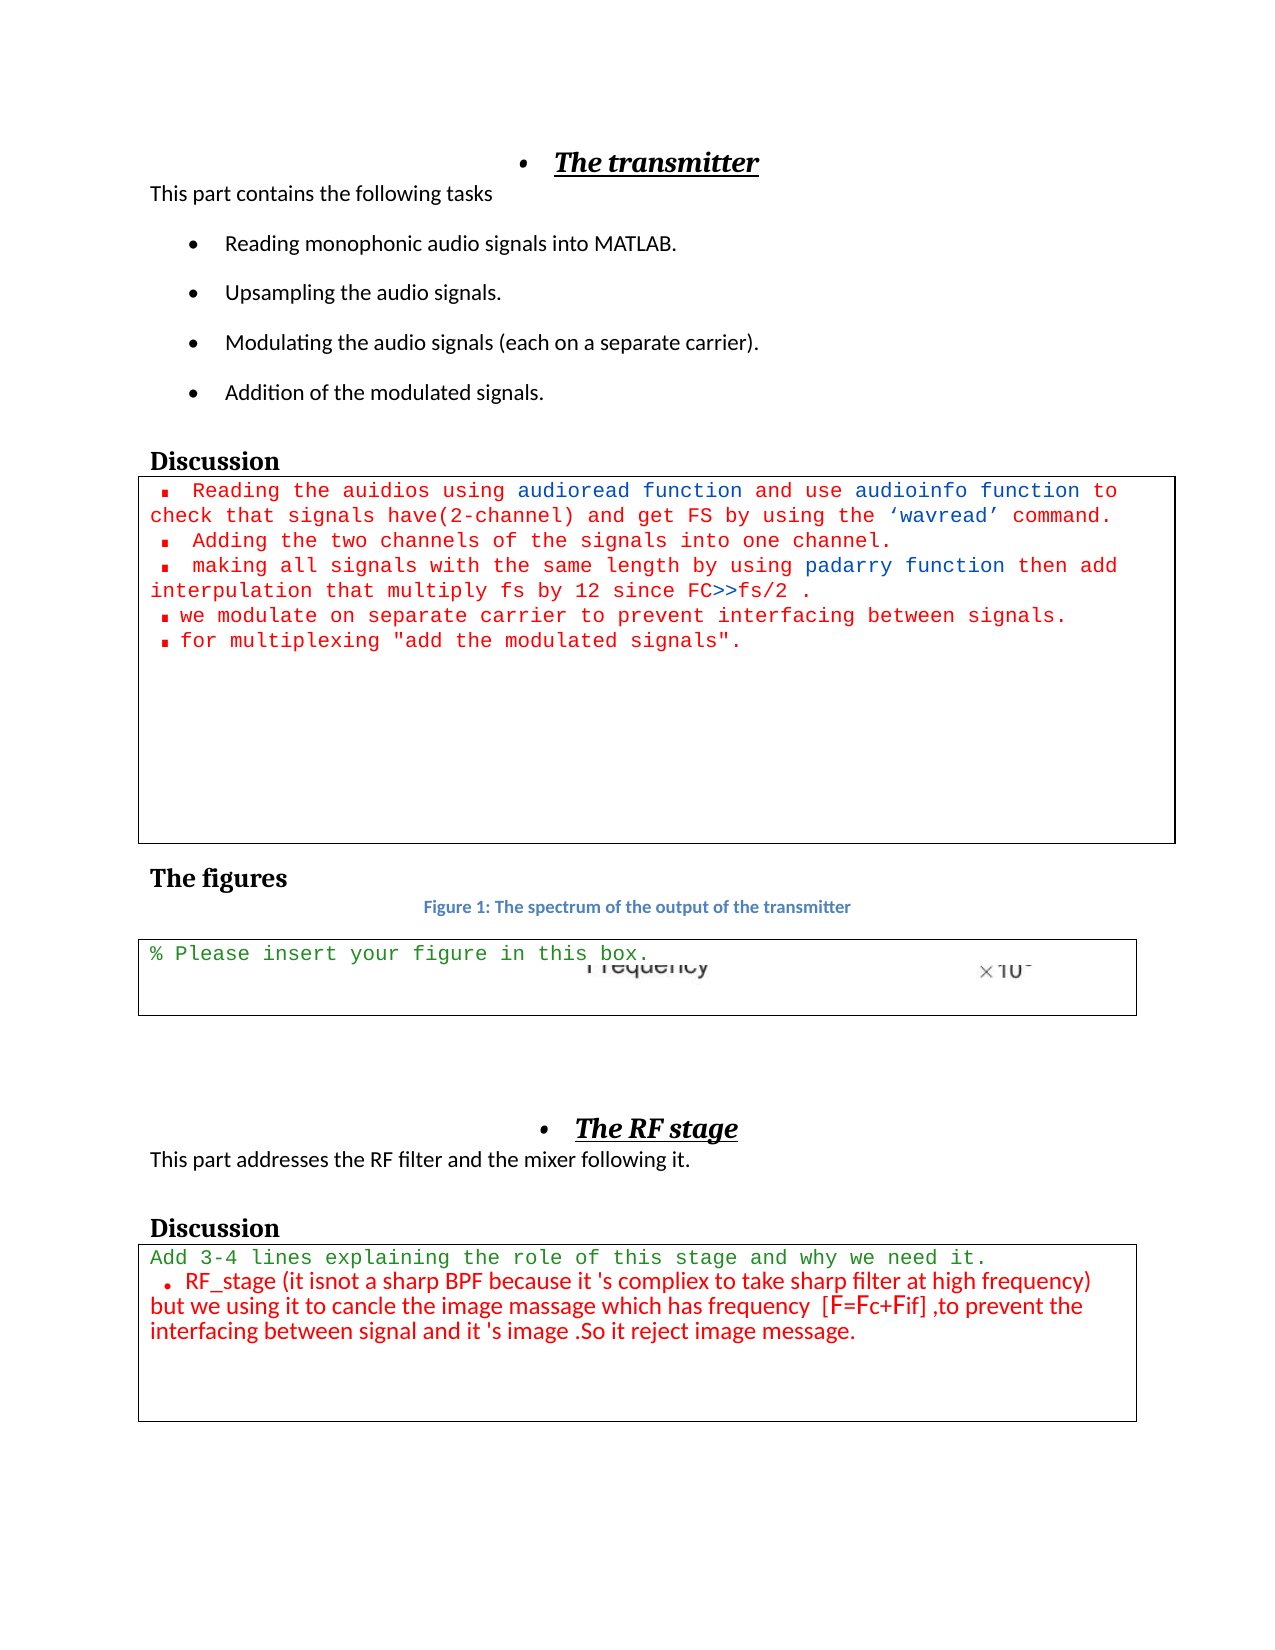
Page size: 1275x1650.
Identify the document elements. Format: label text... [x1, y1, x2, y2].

text Discussion [150, 1215, 1125, 1243]
list Reading monophonic audio signals into MATLAB. [187, 228, 1125, 257]
text Figure 1: The spectrum of the output of the transmitter [150, 893, 1125, 918]
text The figures [150, 864, 1125, 893]
table_header Add 3-4 lines explaining the role of this stage and why we need it. . RF_stage (it isnot a sharp BPF because it 's compliex to take sharp filter at high frequency) but we using it to cancle the image massage which has frequency [F=Fc+Fif] ,to prevent the interfacing between signal and it 's image .So it reject image message. [139, 1245, 1136, 1421]
list The transmitter [150, 150, 1125, 179]
list Addition of the modulated signals. [187, 377, 1125, 406]
list The RF stage [150, 1116, 1125, 1144]
text This part contains the following tasks [150, 179, 1125, 207]
list Upsampling the audio signals. [187, 278, 1125, 307]
text Discussion [150, 447, 1125, 476]
list Modulating the audio signals (each on a separate carrier). [187, 327, 1125, 356]
text This part addresses the RF filter and the mixer following it. [150, 1144, 1125, 1173]
table_header . Reading the auidios using audioread function and use audioinfo function to check that signals have(2-channel) and get FS by using the ‘wavread’ command. . Adding the two channels of the signals into one channel. . making all signals with the same length by using padarry function then add interpulation that multiply fs by 12 since FC>>fs/2 . .we modulate on separate carrier to prevent interfacing between signals. .for multiplexing "add the modulated signals". [139, 477, 1174, 842]
table_header % Please insert your figure in this box. [139, 940, 1136, 1015]
